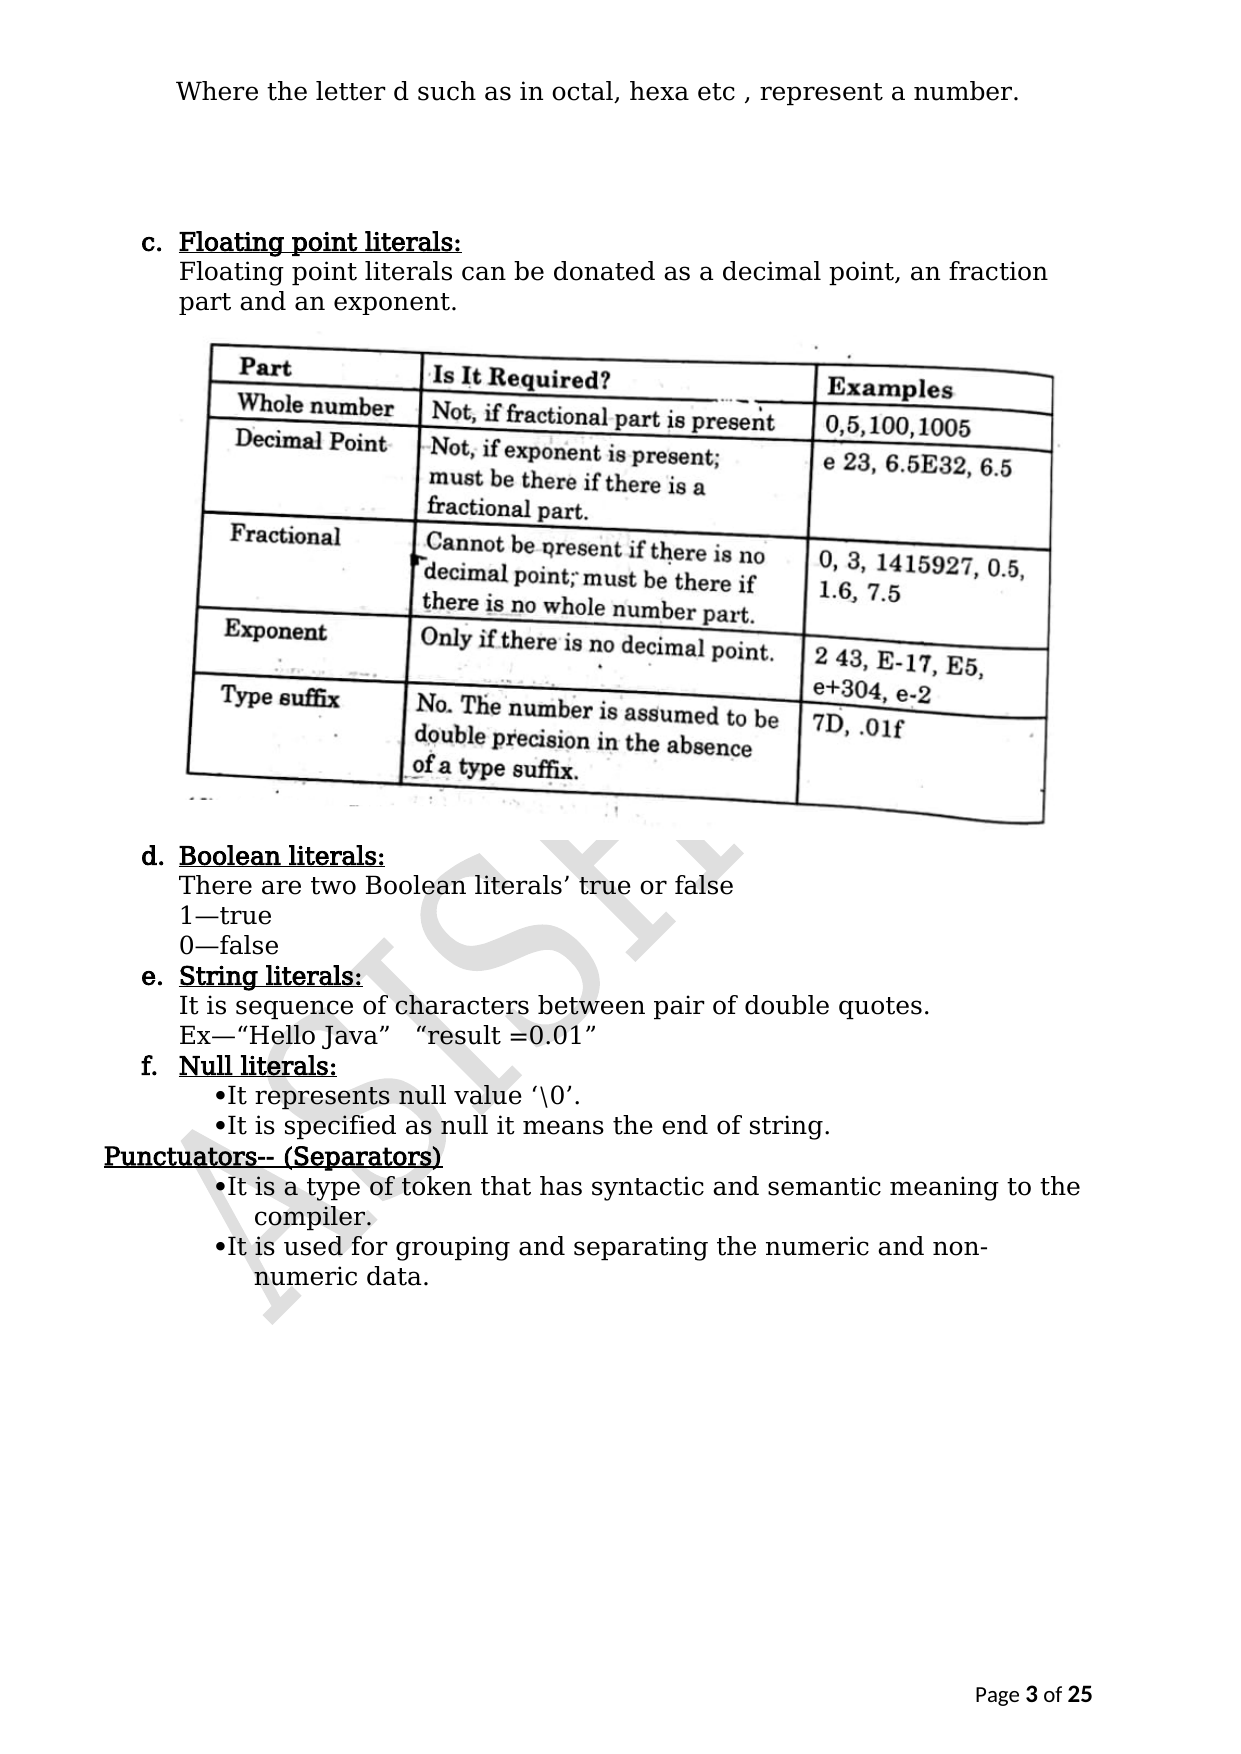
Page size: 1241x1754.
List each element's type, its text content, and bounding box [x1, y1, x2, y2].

list It is sequence of characters between pair of double quotes. [178, 990, 1093, 1020]
list String literals: [141, 960, 1093, 990]
list It represents null value ‘\0’. [216, 1080, 1093, 1110]
text Where the letter d such as in octal, hexa etc , represent a number. [103, 76, 1093, 106]
list There are two Boolean literals’ true or false [178, 870, 1093, 900]
list Floating point literals: [141, 226, 1093, 256]
list It is used for grouping and separating the numeric and non-numeric data. [216, 1230, 1093, 1291]
list It is specified as null it means the end of string. [216, 1110, 1093, 1140]
list 0—false [178, 930, 1093, 960]
list Boolean literals: [141, 840, 1093, 870]
text Punctuators-- (Separators) [74, 1140, 1093, 1170]
list 1—true [178, 900, 1093, 930]
list Null literals: [141, 1050, 1093, 1080]
picture [178, 315, 1063, 840]
list It is a type of token that has syntactic and semantic meaning to the compiler. [216, 1170, 1093, 1230]
list Floating point literals can be donated as a decimal point, an fraction part and an exponent. [178, 256, 1093, 316]
list Ex—“Hello Java” “result =0.01” [178, 1020, 1093, 1050]
